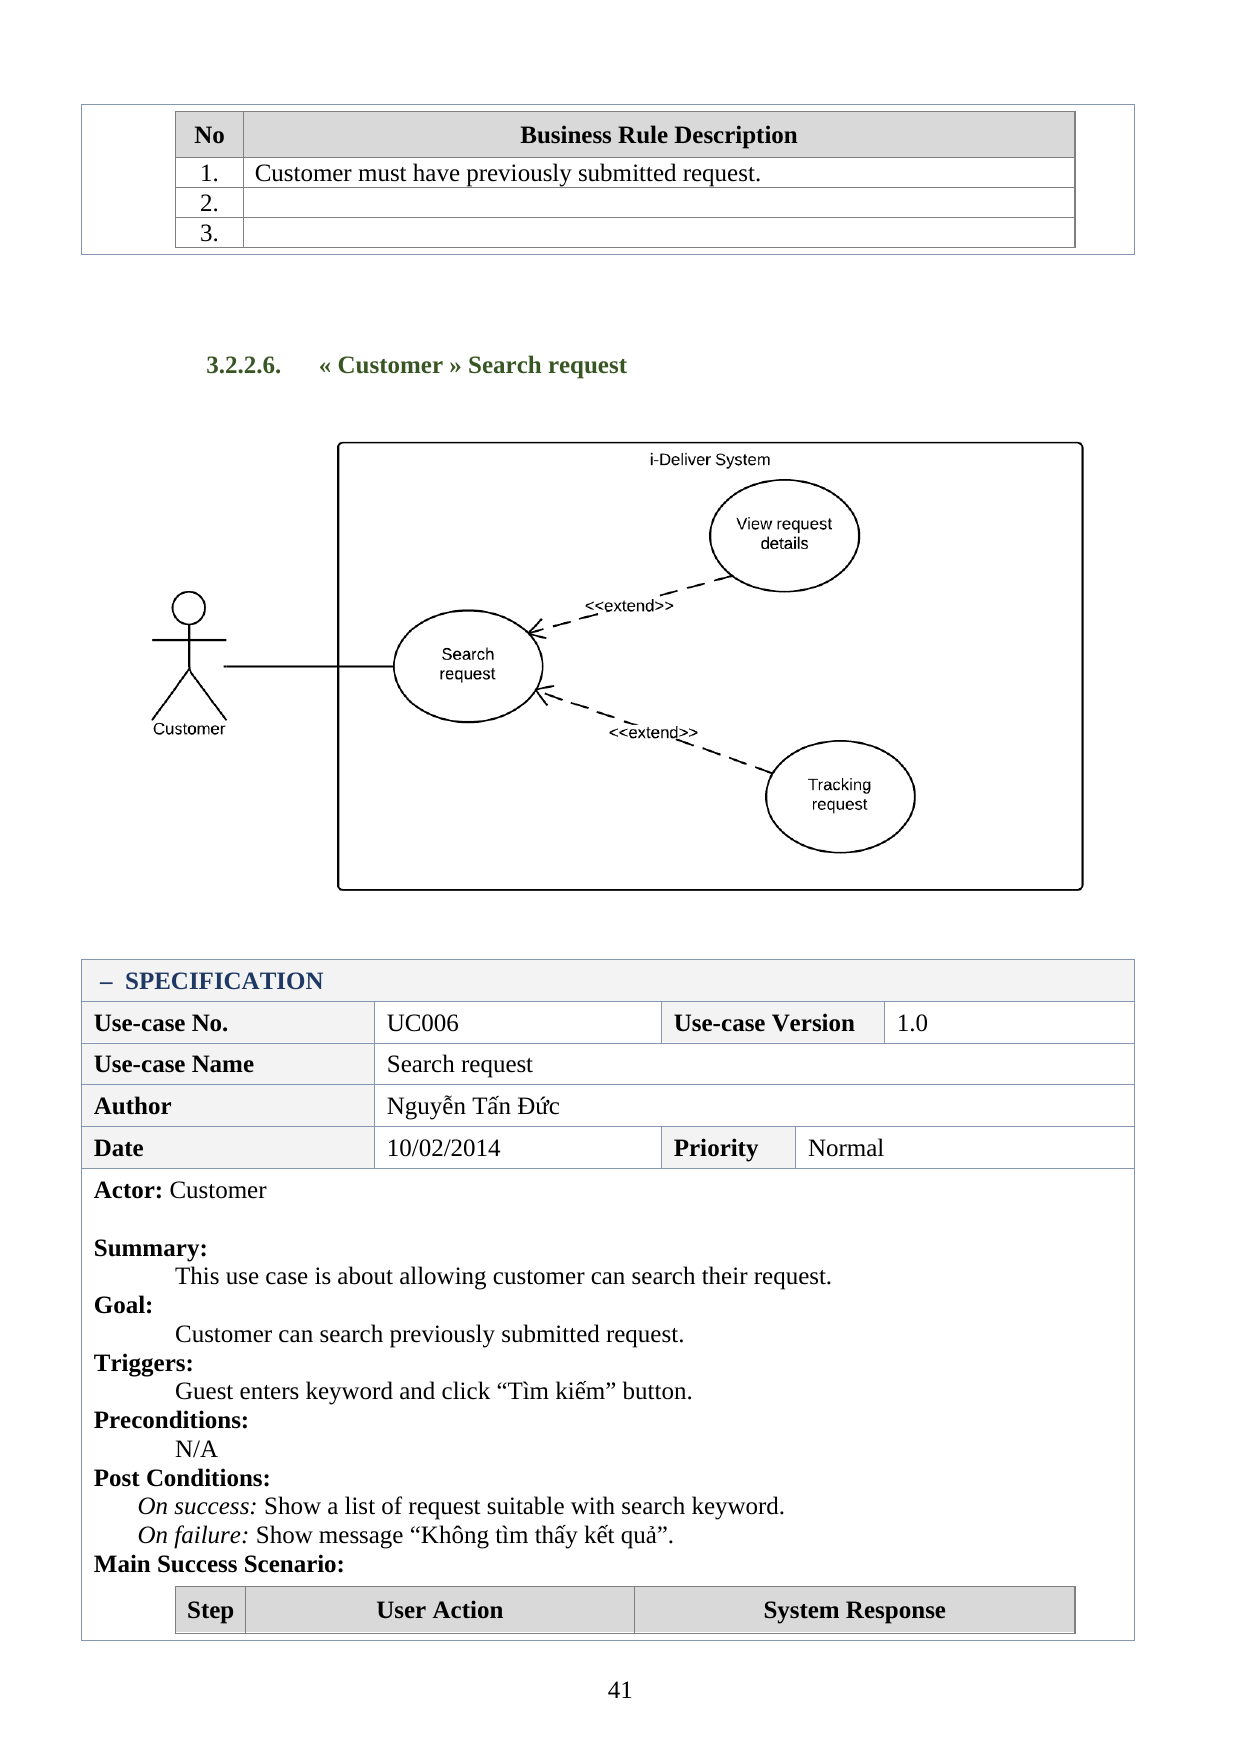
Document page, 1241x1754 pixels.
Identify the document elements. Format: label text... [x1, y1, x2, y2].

subtitle « Customer » Search request [206, 350, 1146, 379]
table_cell Author [82, 1085, 374, 1126]
table_cell Date [82, 1127, 374, 1168]
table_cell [82, 1169, 1134, 1639]
table_cell Search request [375, 1044, 1134, 1084]
table_cell 1.0 [885, 1002, 1134, 1042]
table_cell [82, 105, 1134, 254]
table_cell Use-case Version [662, 1002, 884, 1042]
table_header – SPECIFICATION [82, 960, 1134, 1001]
table_cell Use-case Name [82, 1044, 374, 1084]
table_cell Priority [662, 1127, 795, 1168]
table_cell Use-case No. [82, 1002, 374, 1042]
table_cell 10/02/2014 [375, 1127, 661, 1168]
table_cell Normal [796, 1127, 1134, 1168]
table_cell UC006 [375, 1002, 661, 1042]
table_cell Nguyễn Tấn Đức [375, 1085, 1134, 1126]
picture [112, 393, 1128, 940]
